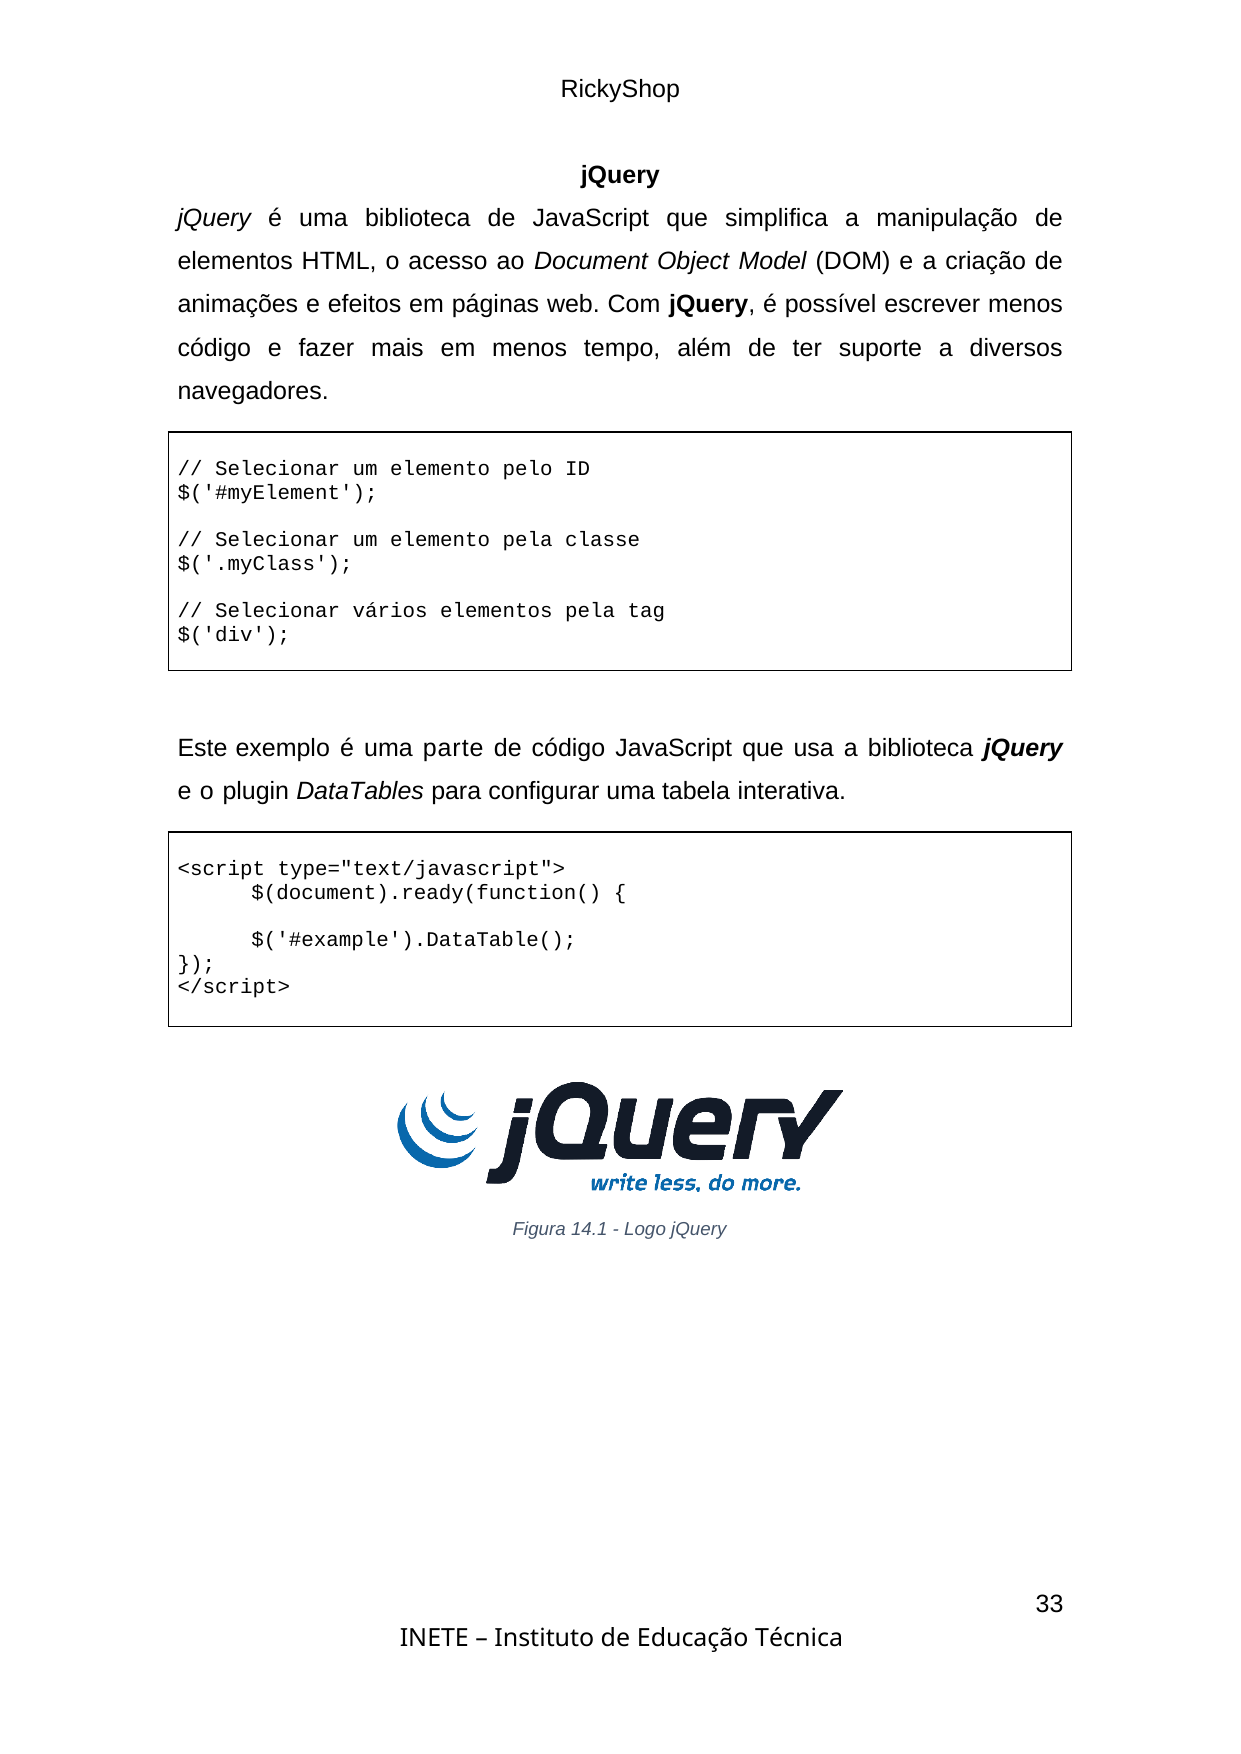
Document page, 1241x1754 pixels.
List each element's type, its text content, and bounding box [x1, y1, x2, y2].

text $('#example').DataTable(); [177, 929, 1063, 953]
text $(document).ready(function() { [177, 882, 1063, 905]
text <script type="text/javascript"> [177, 858, 1063, 882]
text // Selecionar um elemento pelo ID [177, 458, 1063, 482]
text Figura 14.1 - Logo jQuery [177, 1218, 1063, 1240]
text $('.myClass'); [177, 553, 1063, 576]
text </script> [177, 976, 1063, 1000]
text $('#myElement'); [177, 482, 1063, 505]
text $('div'); [169, 621, 1071, 670]
text }); [177, 953, 1063, 976]
text Este exemplo é uma parte de código JavaScript que usa a biblioteca jQuery e o plugin DataTables para configurar uma tabela interativa. [177, 733, 1063, 804]
text jQuery é uma biblioteca de JavaScript que simplifica a manipulação de elementos HTML, o acesso ao Document Object Model (DOM) e a criação de animações e efeitos em páginas web. Com jQuery, é possível escrever menos código e fazer mais em menos tempo, além de ter suporte a diversos navegadores. [177, 203, 1063, 404]
subtitle jQuery [177, 160, 1063, 189]
picture [397, 1082, 843, 1192]
text // Selecionar vários elementos pela tag [177, 600, 1063, 621]
text // Selecionar um elemento pela classe [177, 529, 1063, 553]
